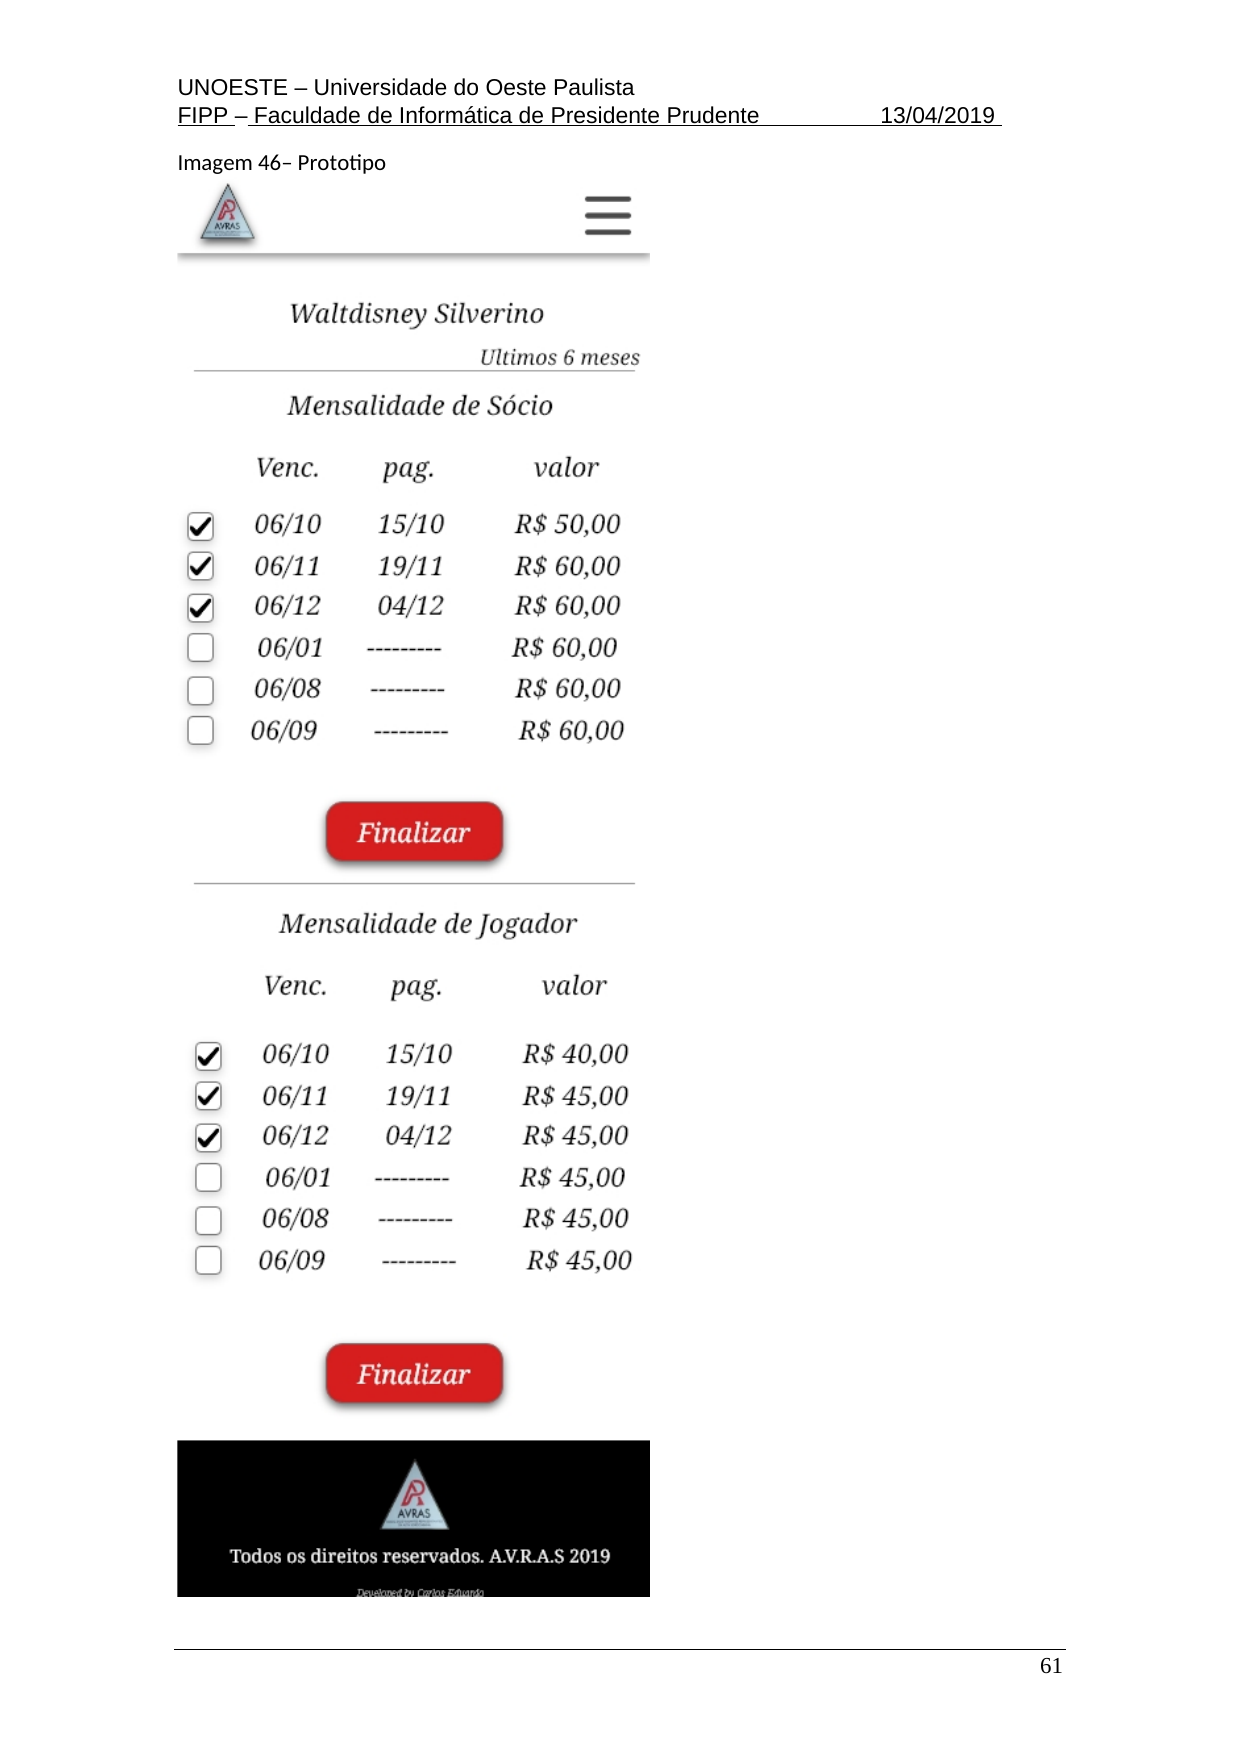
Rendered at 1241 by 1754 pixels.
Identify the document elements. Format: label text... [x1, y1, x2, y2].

text Imagem 46– Prototipo [177, 148, 1063, 176]
picture [177, 177, 650, 1597]
